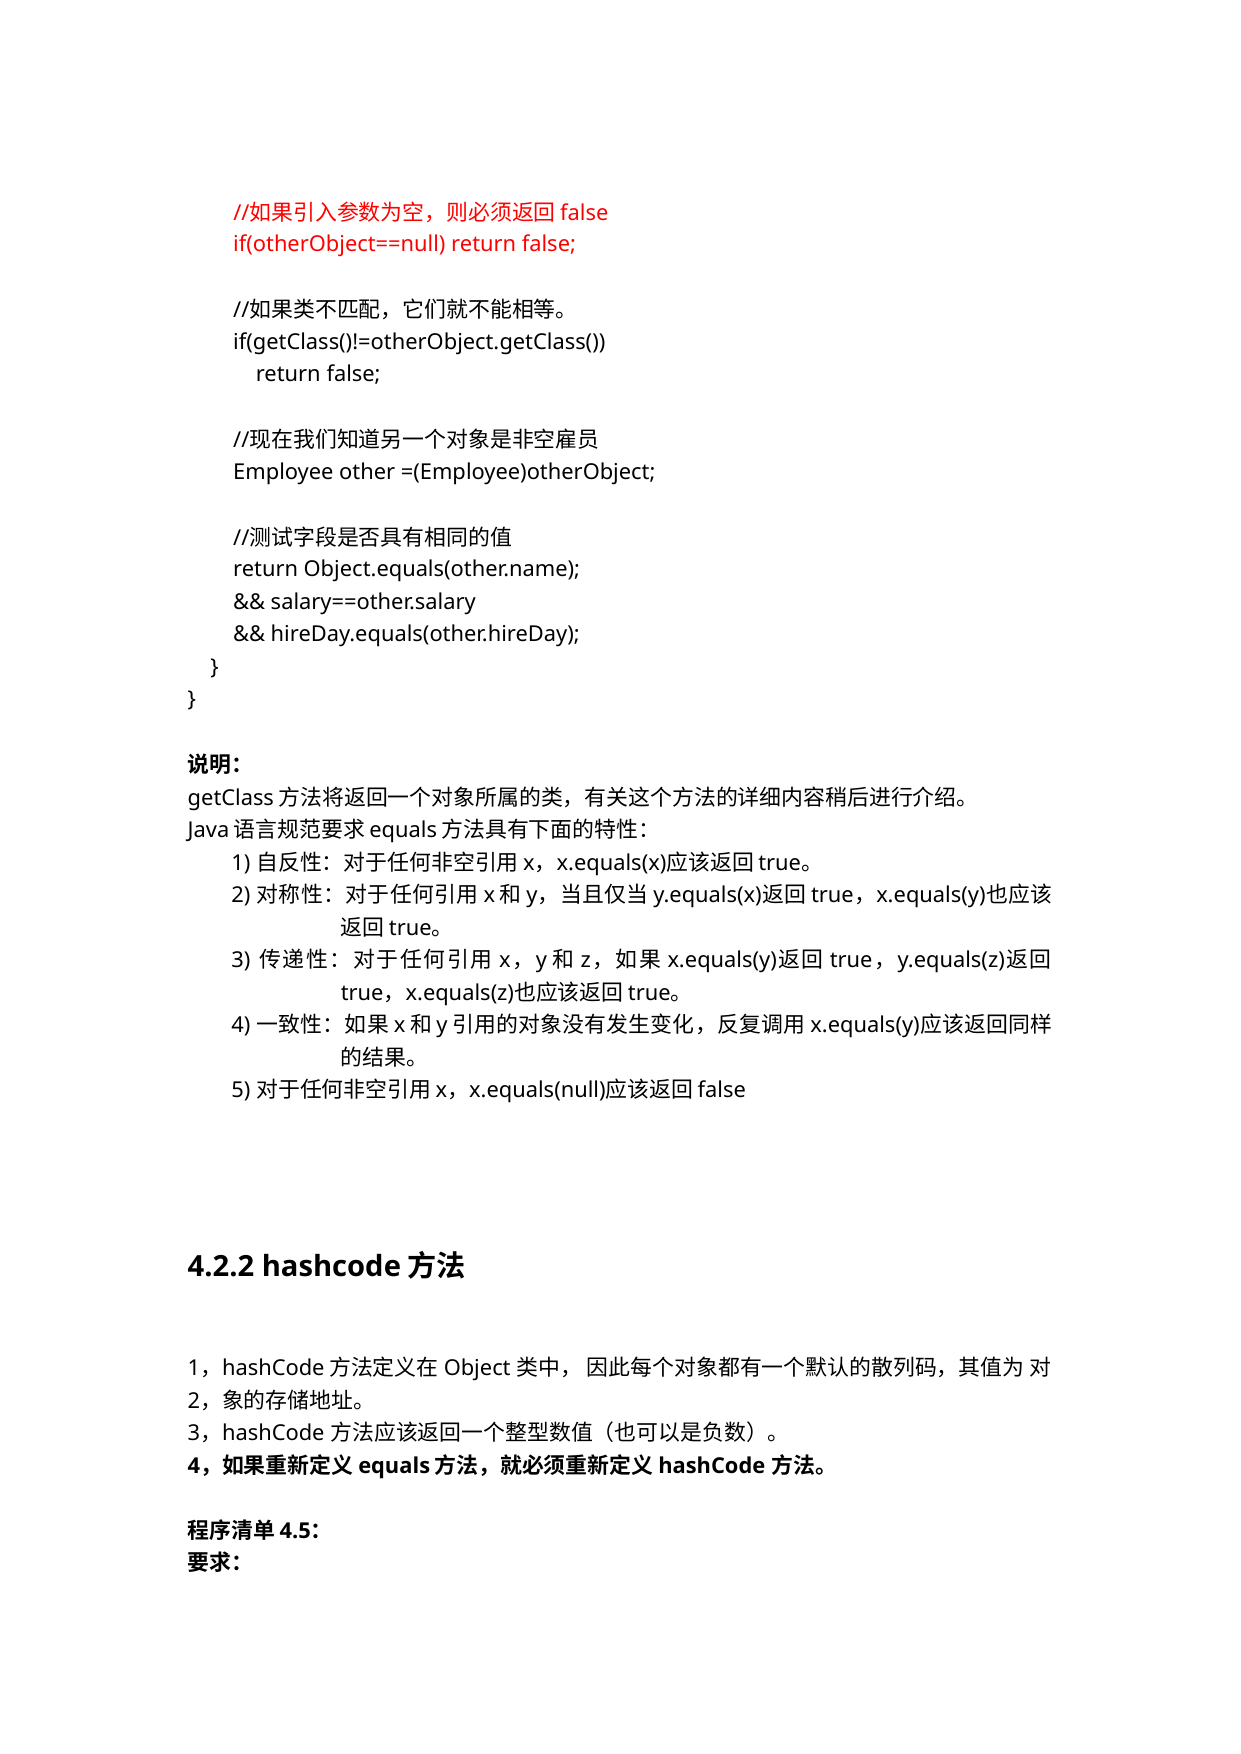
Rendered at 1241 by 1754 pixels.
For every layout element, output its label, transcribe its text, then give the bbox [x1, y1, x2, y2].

text 1，hashCode方法定义在 Object 类中， 因此每个对象都有一个默认的散列码，其值为 对2，象的存储地址。 [187, 1350, 1053, 1415]
text 4，如果重新定义 equals方法，就必须重新定义 hashCode 方法。 [187, 1447, 1053, 1480]
text //现在我们知道另一个对象是非空雇员 [187, 422, 1053, 454]
text if(otherObject==null) return false; [187, 227, 1053, 259]
text } [187, 682, 1053, 714]
text Java语言规范要求equals方法具有下面的特性： [187, 812, 1053, 844]
subtitle 4.2.2 hashcode方法 [187, 1231, 1053, 1296]
text return false; [187, 357, 1053, 389]
text getClass方法将返回一个对象所属的类，有关这个方法的详细内容稍后进行介绍。 [187, 779, 1053, 812]
text //如果类不匹配，它们就不能相等。 [187, 292, 1053, 324]
text return Object.equals(other.name); [187, 552, 1053, 584]
text 程序清单4.5： [187, 1512, 1053, 1545]
text 说明： [187, 747, 1053, 779]
text 1) 自反性：对于任何非空引用x，x.equals(x)应该返回true。 [187, 844, 1053, 877]
text //如果引入参数为空，则必须返回false [187, 194, 1053, 227]
text 5) 对于任何非空引用x，x.equals(null)应该返回false [187, 1072, 1053, 1104]
text Employee other =(Employee)otherObject; [187, 454, 1053, 487]
text 2) 对称性：对于任何引用x和y，当且仅当y.equals(x)返回true，x.equals(y)也应该返回true。 [231, 877, 1053, 942]
text 3，hashCode 方法应该返回一个整型数值（也可以是负数）。 [187, 1415, 1053, 1447]
text if(getClass()!=otherObject.getClass()) [187, 324, 1053, 357]
text && salary==other.salary [187, 584, 1053, 617]
text 3) 传递性：对于任何引用x，y和z，如果x.equals(y)返回true，y.equals(z)返回true，x.equals(z)也应该返回true。 [231, 942, 1053, 1007]
text } [187, 649, 1053, 682]
text //测试字段是否具有相同的值 [187, 519, 1053, 552]
text 要求： [187, 1545, 1053, 1577]
text && hireDay.equals(other.hireDay); [187, 617, 1053, 649]
text 4) 一致性：如果x和y引用的对象没有发生变化，反复调用x.equals(y)应该返回同样的结果。 [231, 1007, 1053, 1072]
